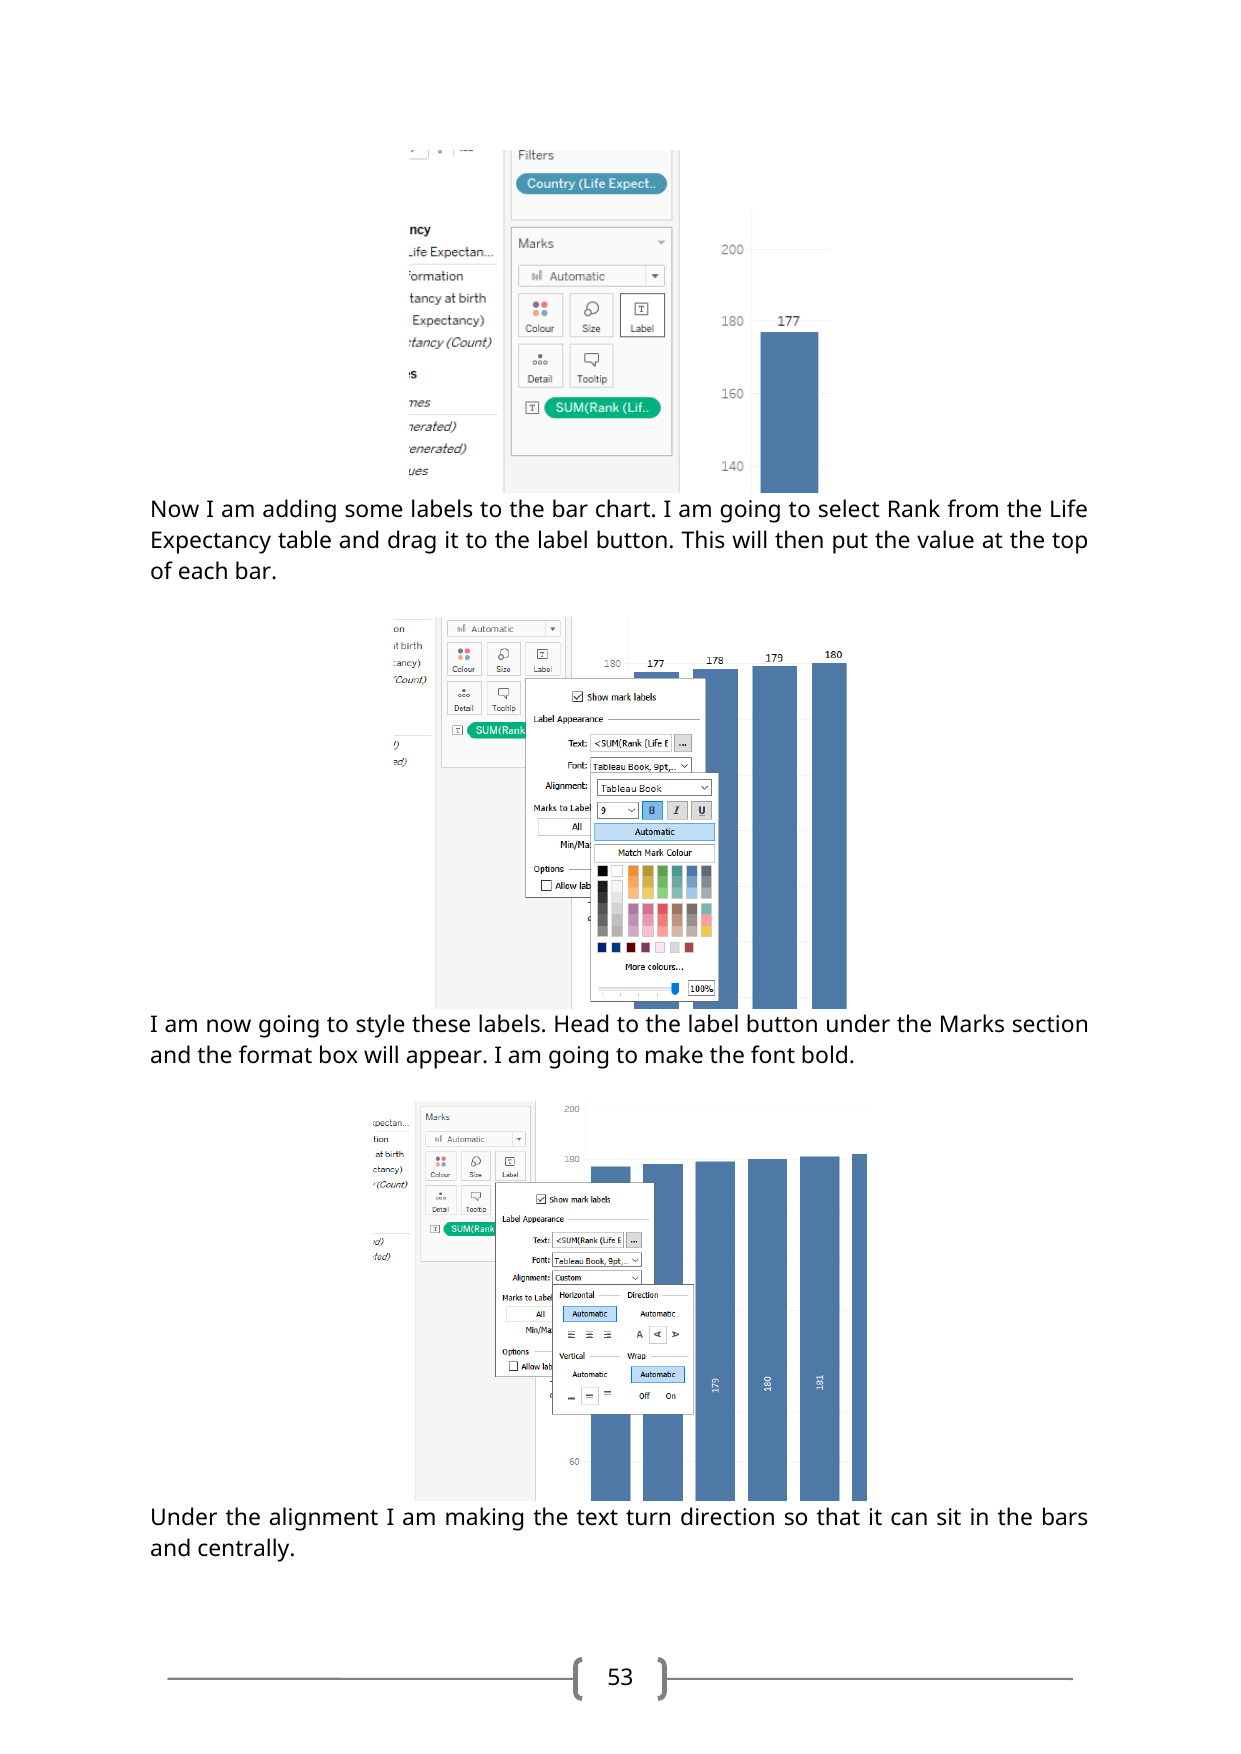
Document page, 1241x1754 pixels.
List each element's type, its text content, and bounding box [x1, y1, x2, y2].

text Under the alignment I am making the text turn direction so that it can sit in the bars and centrally. [150, 1501, 1090, 1563]
picture [409, 150, 832, 493]
picture [373, 1101, 867, 1501]
text Now I am adding some labels to the bar chart. I am going to select Rank from the Life Expectancy table and drag it to the label button. This will then put the value at the top of each bar. [150, 492, 1090, 586]
picture [393, 617, 847, 1009]
text I am now going to style these labels. Head to the label button under the Marks section and the format box will appear. I am going to make the font bold. [150, 1008, 1090, 1071]
